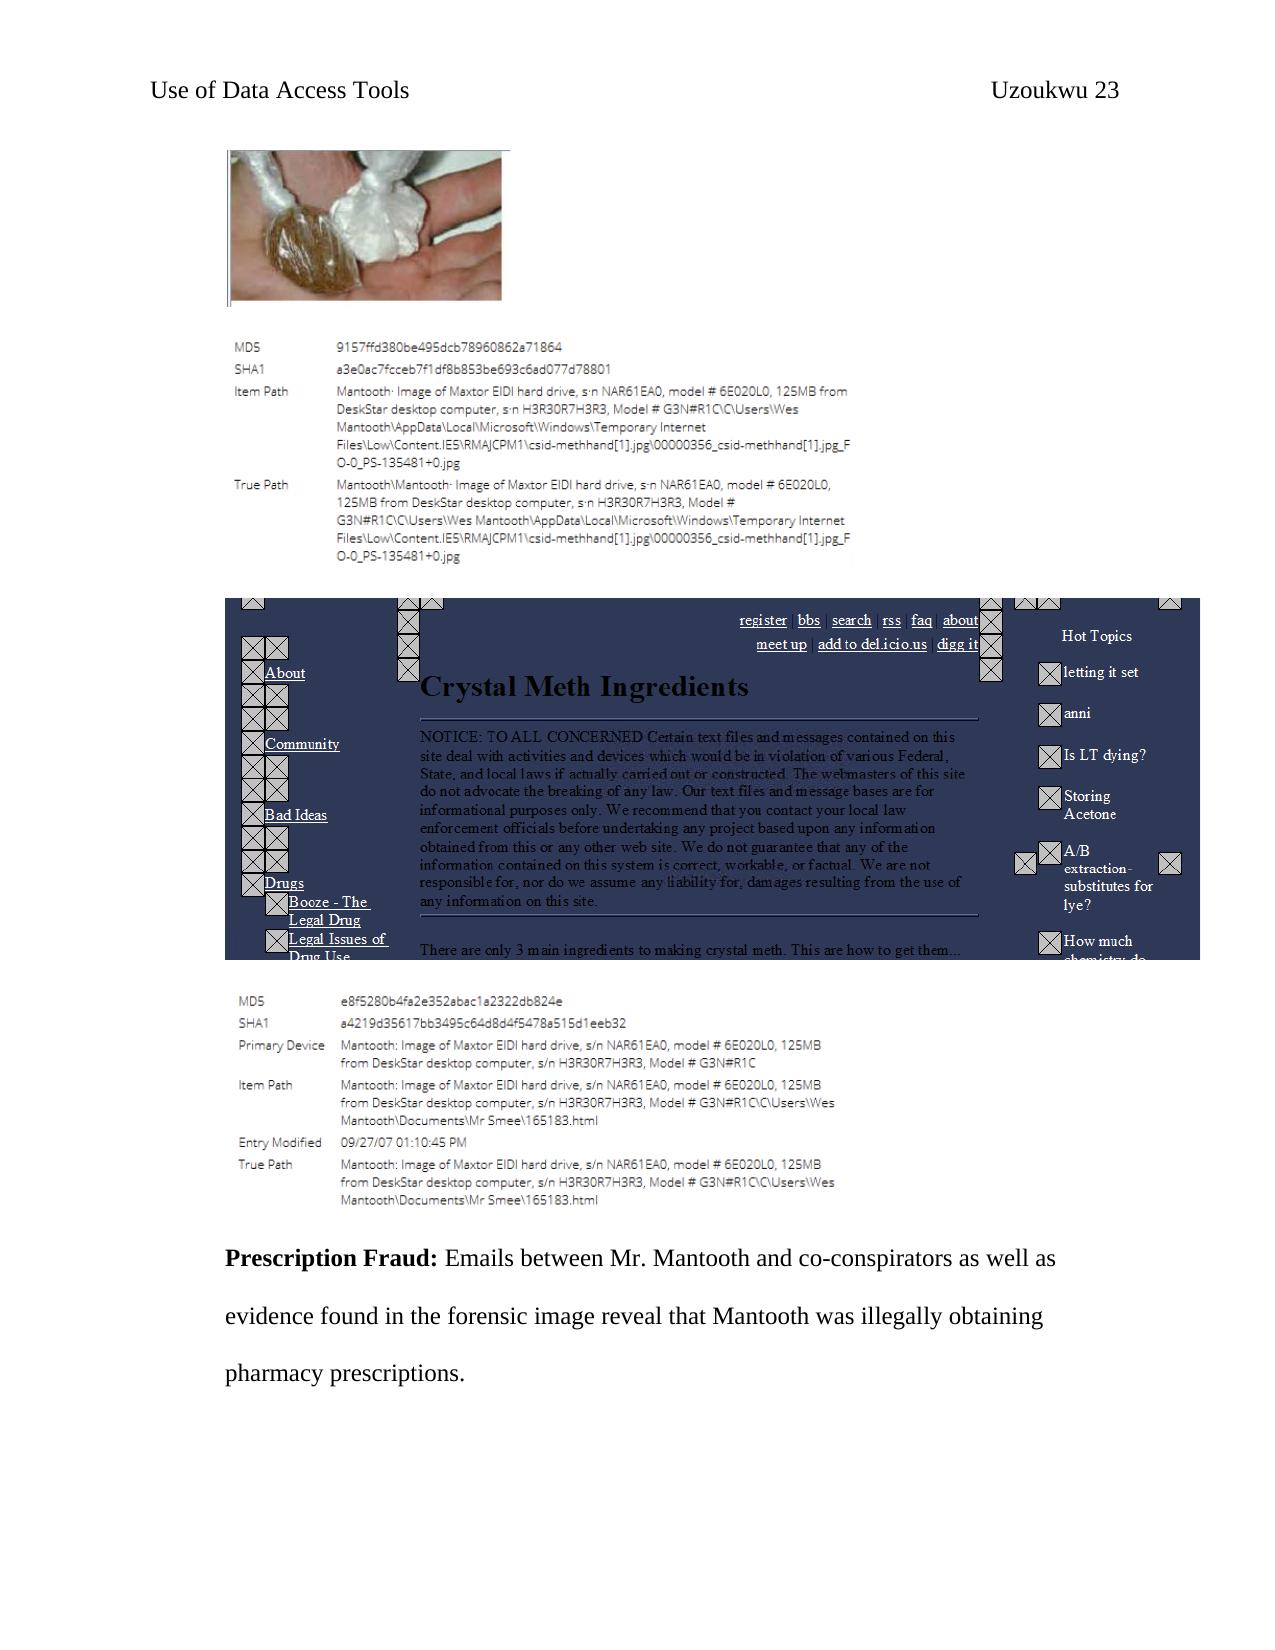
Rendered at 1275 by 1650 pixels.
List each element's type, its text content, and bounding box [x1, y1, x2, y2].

picture [225, 335, 855, 570]
picture [225, 988, 864, 1215]
list Prescription Fraud: Emails between Mr. Mantooth and co-conspirators as well as evidence found in the forensic image reveal that Mantooth was illegally obtaining pharmacy prescriptions. [225, 1243, 1125, 1387]
picture [225, 150, 511, 307]
picture [225, 598, 1200, 960]
